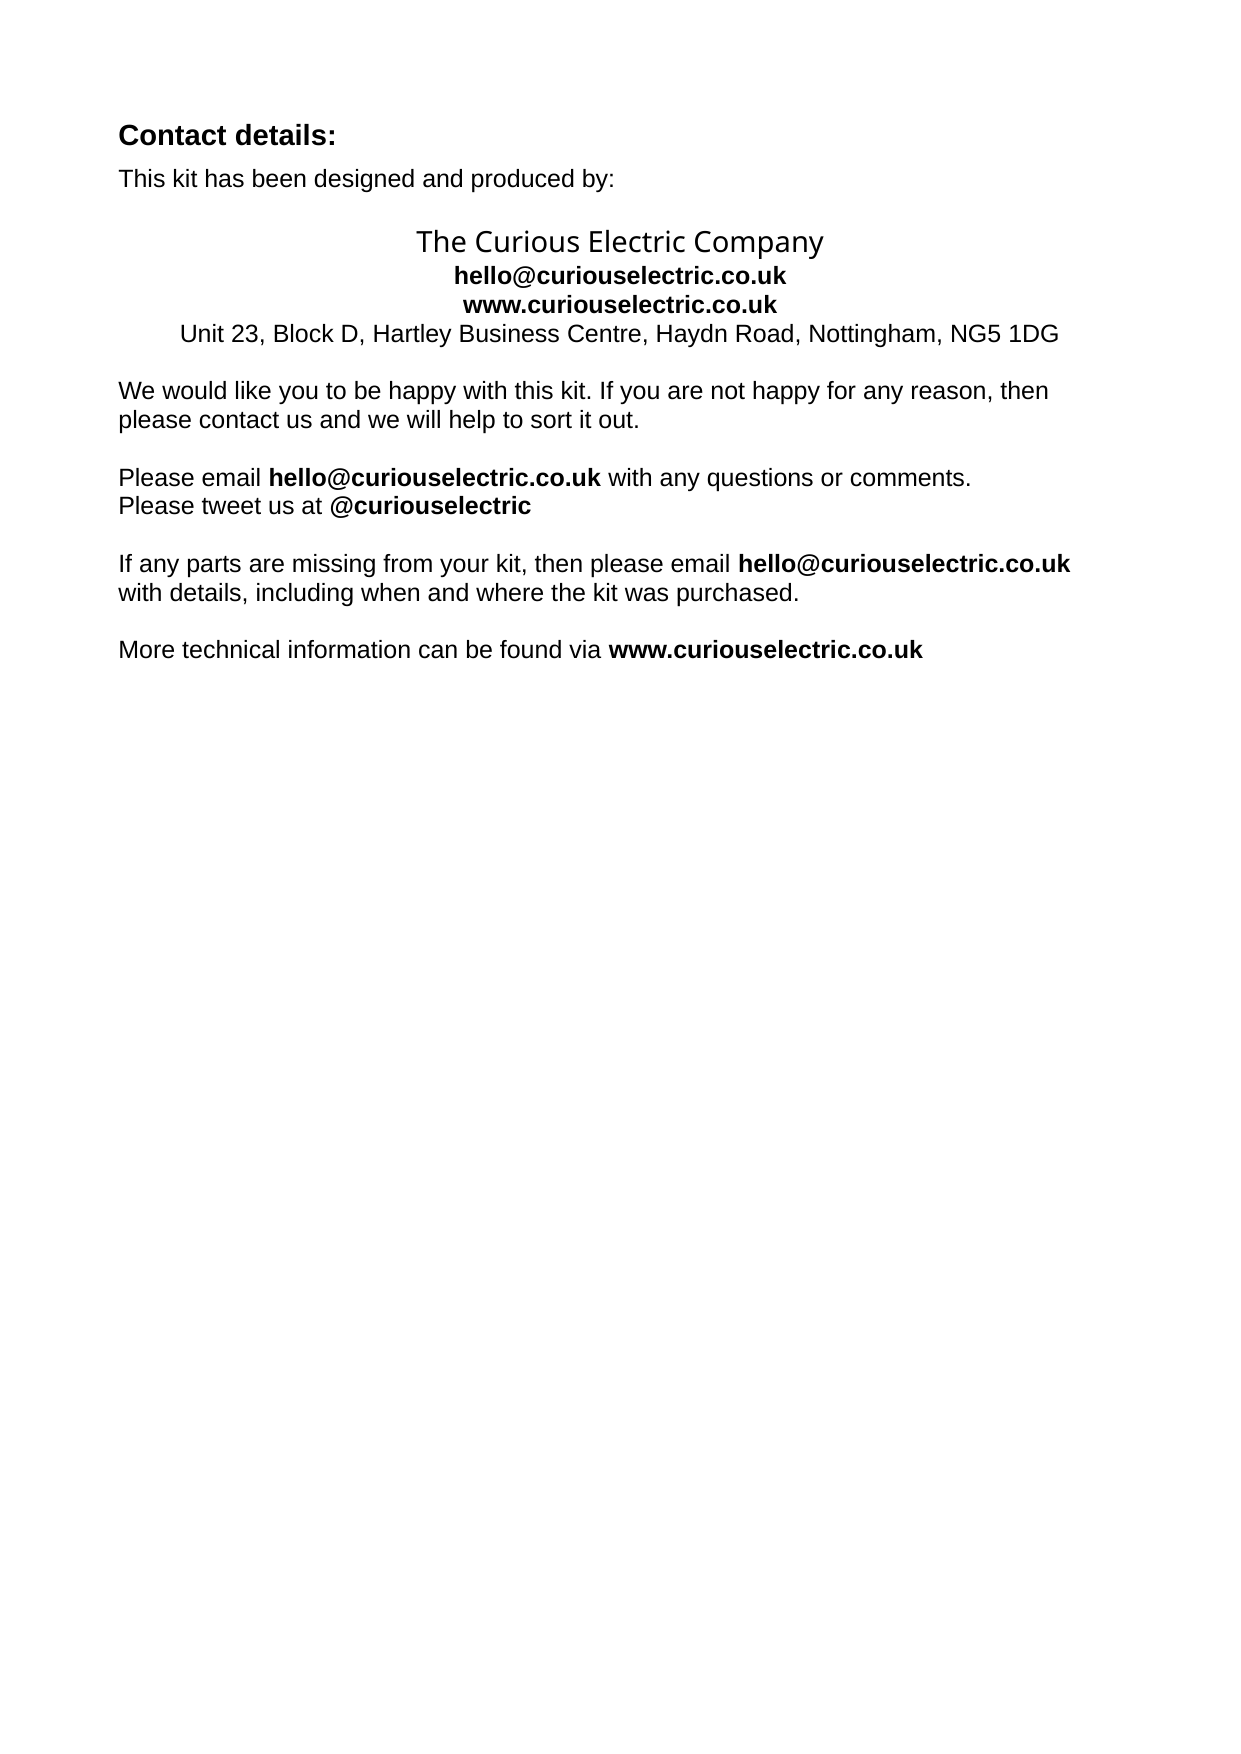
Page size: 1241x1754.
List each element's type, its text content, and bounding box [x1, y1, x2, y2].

text More technical information can be found via www.curiouselectric.co.uk [118, 635, 1122, 664]
text This kit has been designed and produced by: [118, 164, 1122, 193]
text www.curiouselectric.co.uk [118, 290, 1122, 319]
text We would like you to be happy with this kit. If you are not happy for any reason, then please contact us and we will help to sort it out. [118, 376, 1122, 434]
text Please email hello@curiouselectric.co.uk with any questions or comments. [118, 463, 1122, 491]
text If any parts are missing from your kit, then please email hello@curiouselectric.co.uk with details, including when and where the kit was purchased. [118, 549, 1122, 606]
text Unit 23, Block D, Hartley Business Centre, Haydn Road, Nottingham, NG5 1DG [118, 319, 1122, 348]
text The Curious Electric Company [118, 222, 1122, 261]
text hello@curiouselectric.co.uk [118, 261, 1122, 290]
subtitle Contact details: [118, 118, 1122, 152]
text Please tweet us at @curiouselectric [118, 491, 1122, 520]
